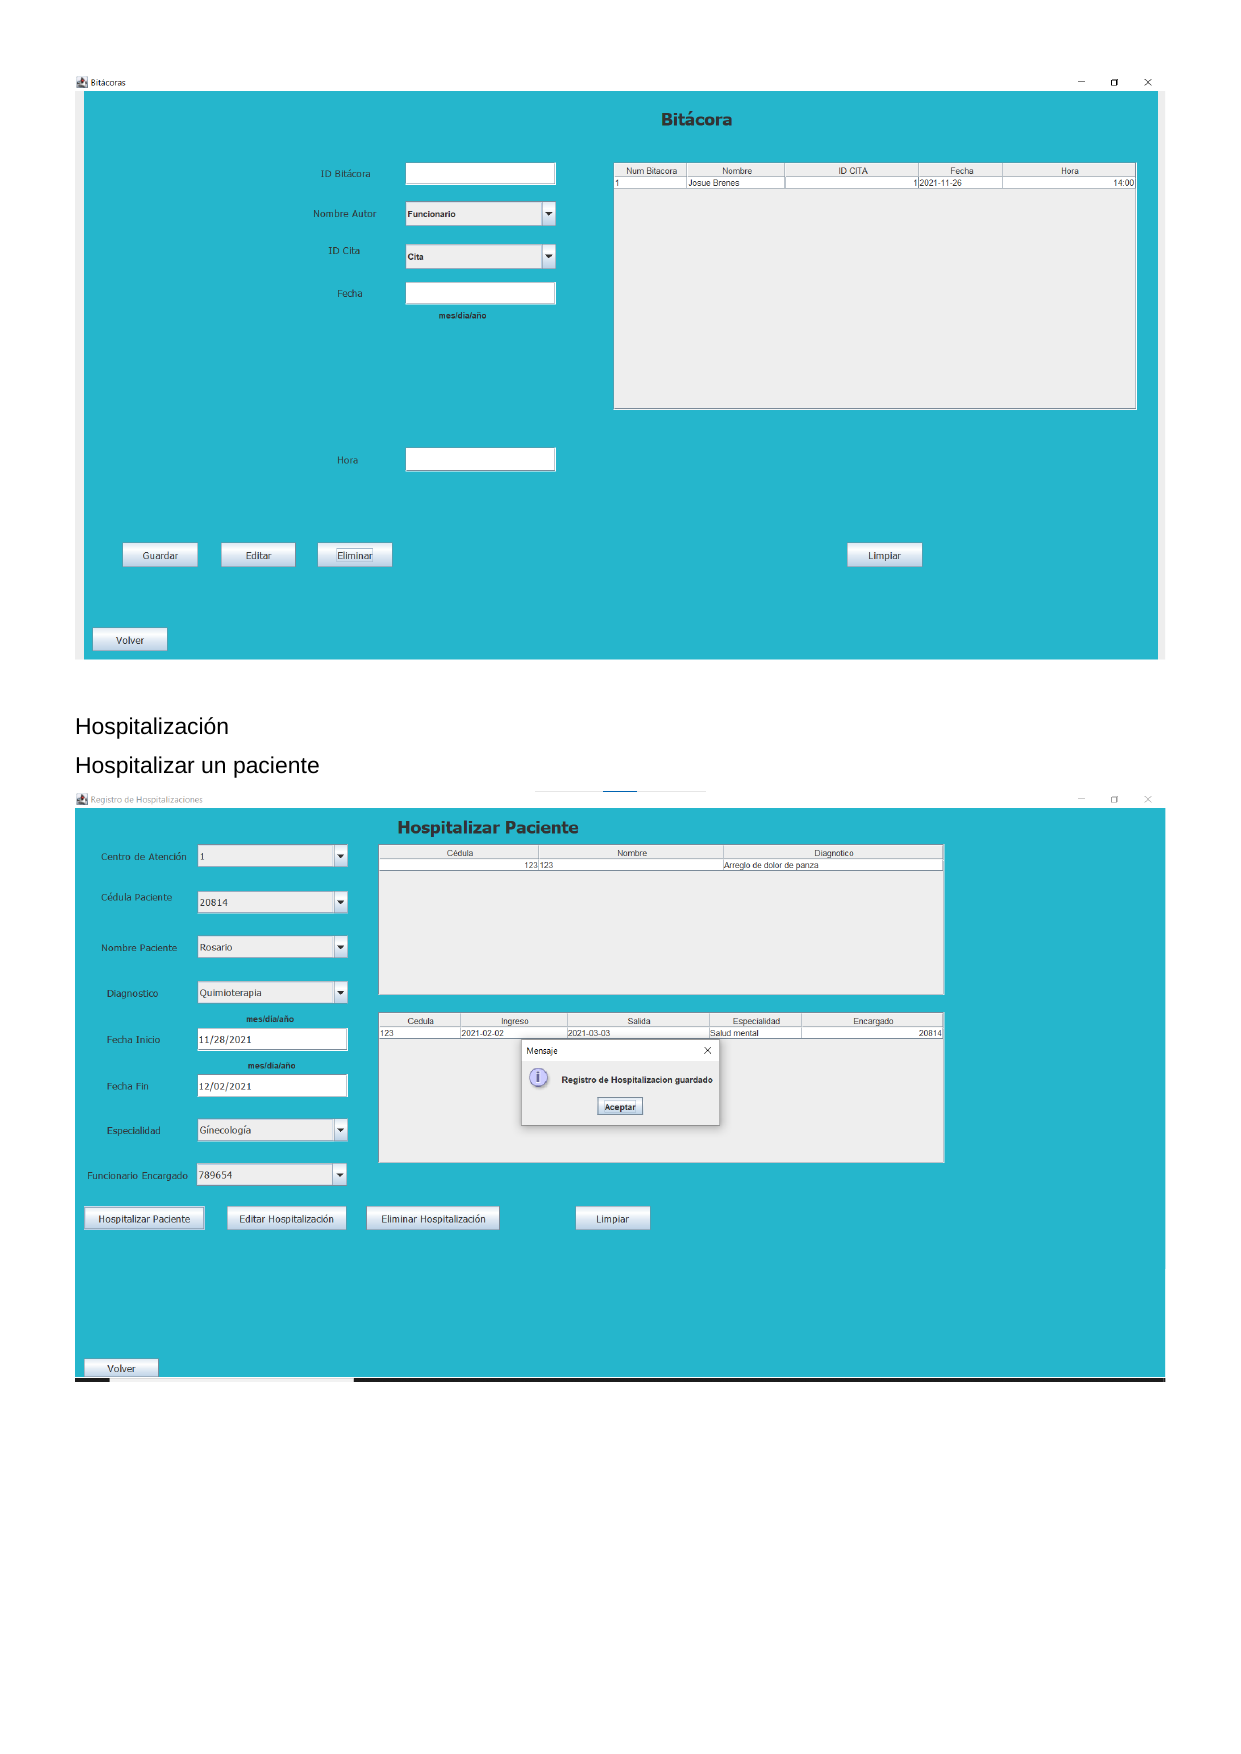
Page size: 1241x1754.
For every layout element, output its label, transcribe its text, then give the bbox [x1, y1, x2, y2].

picture [75, 75, 1166, 660]
text Hospitalizar un paciente [75, 752, 1165, 778]
text Hospitalización [75, 713, 1165, 739]
picture [75, 791, 1166, 1382]
